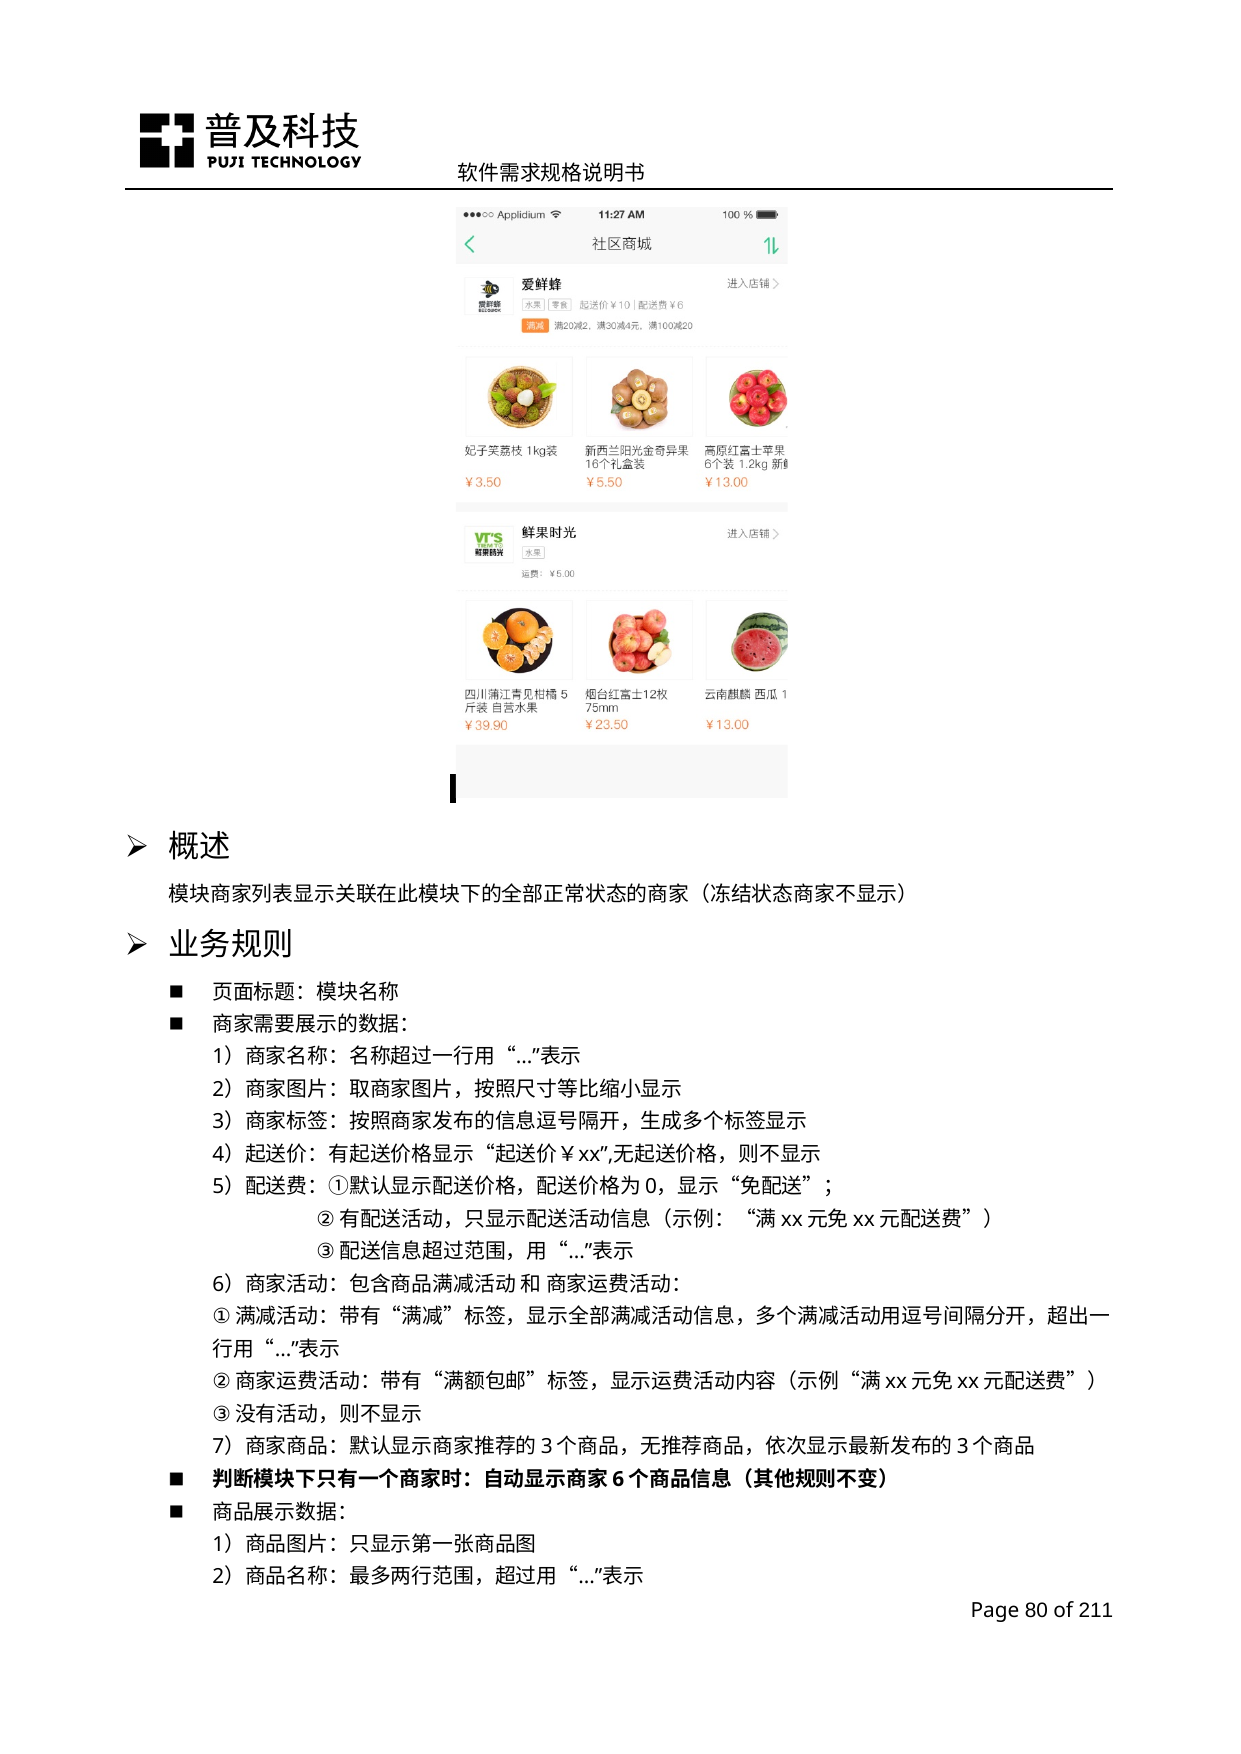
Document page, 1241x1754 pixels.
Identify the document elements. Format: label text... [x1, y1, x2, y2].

list 3）商家标签：按照商家发布的信息逗号隔开，生成多个标签显示 [212, 1104, 1113, 1136]
list ③没有活动，则不显示 [212, 1396, 1113, 1429]
picture [455, 207, 788, 798]
list 判断模块下只有一个商家时：自动显示商家6个商品信息（其他规则不变） [168, 1461, 1113, 1494]
list 5）配送费：①默认显示配送价格，配送价格为0，显示“免配送”； [212, 1169, 1113, 1201]
list 页面标题：模块名称 [168, 974, 1113, 1006]
list 商家需要展示的数据： [168, 1006, 1113, 1039]
list 7）商家商品：默认显示商家推荐的3个商品，无推荐商品，依次显示最新发布的3个商品 [212, 1429, 1113, 1461]
list ②有配送活动，只显示配送活动信息（示例：“满xx元免xx元配送费”） [212, 1201, 1113, 1234]
list 6）商家活动：包含商品满减活动 和 商家运费活动： [212, 1266, 1113, 1299]
picture [124, 103, 365, 180]
list 2）商家图片：取商家图片，按照尺寸等比缩小显示 [212, 1071, 1113, 1104]
list 商品展示数据： [168, 1494, 1113, 1526]
list ②商家运费活动：带有“满额包邮”标签，显示运费活动内容（示例“满xx元免xx元配送费”） [212, 1364, 1113, 1396]
list 1）商家名称：名称超过一行用“...”表示 [212, 1039, 1113, 1071]
list 1）商品图片：只显示第一张商品图 [212, 1526, 1113, 1559]
list ③配送信息超过范围，用“...”表示 [212, 1234, 1113, 1266]
list ①满减活动：带有“满减”标签，显示全部满减活动信息，多个满减活动用逗号间隔分开，超出一行用“...”表示 [212, 1299, 1113, 1364]
list 模块商家列表显示关联在此模块下的全部正常状态的商家（冻结状态商家不显示） [168, 876, 1113, 909]
list 4）起送价：有起送价格显示“起送价￥xx”,无起送价格，则不显示 [212, 1136, 1113, 1169]
list 概述 [124, 811, 1113, 876]
list 2）商品名称：最多两行范围，超过用“...”表示 [212, 1559, 1113, 1591]
list 业务规则 [124, 909, 1113, 974]
